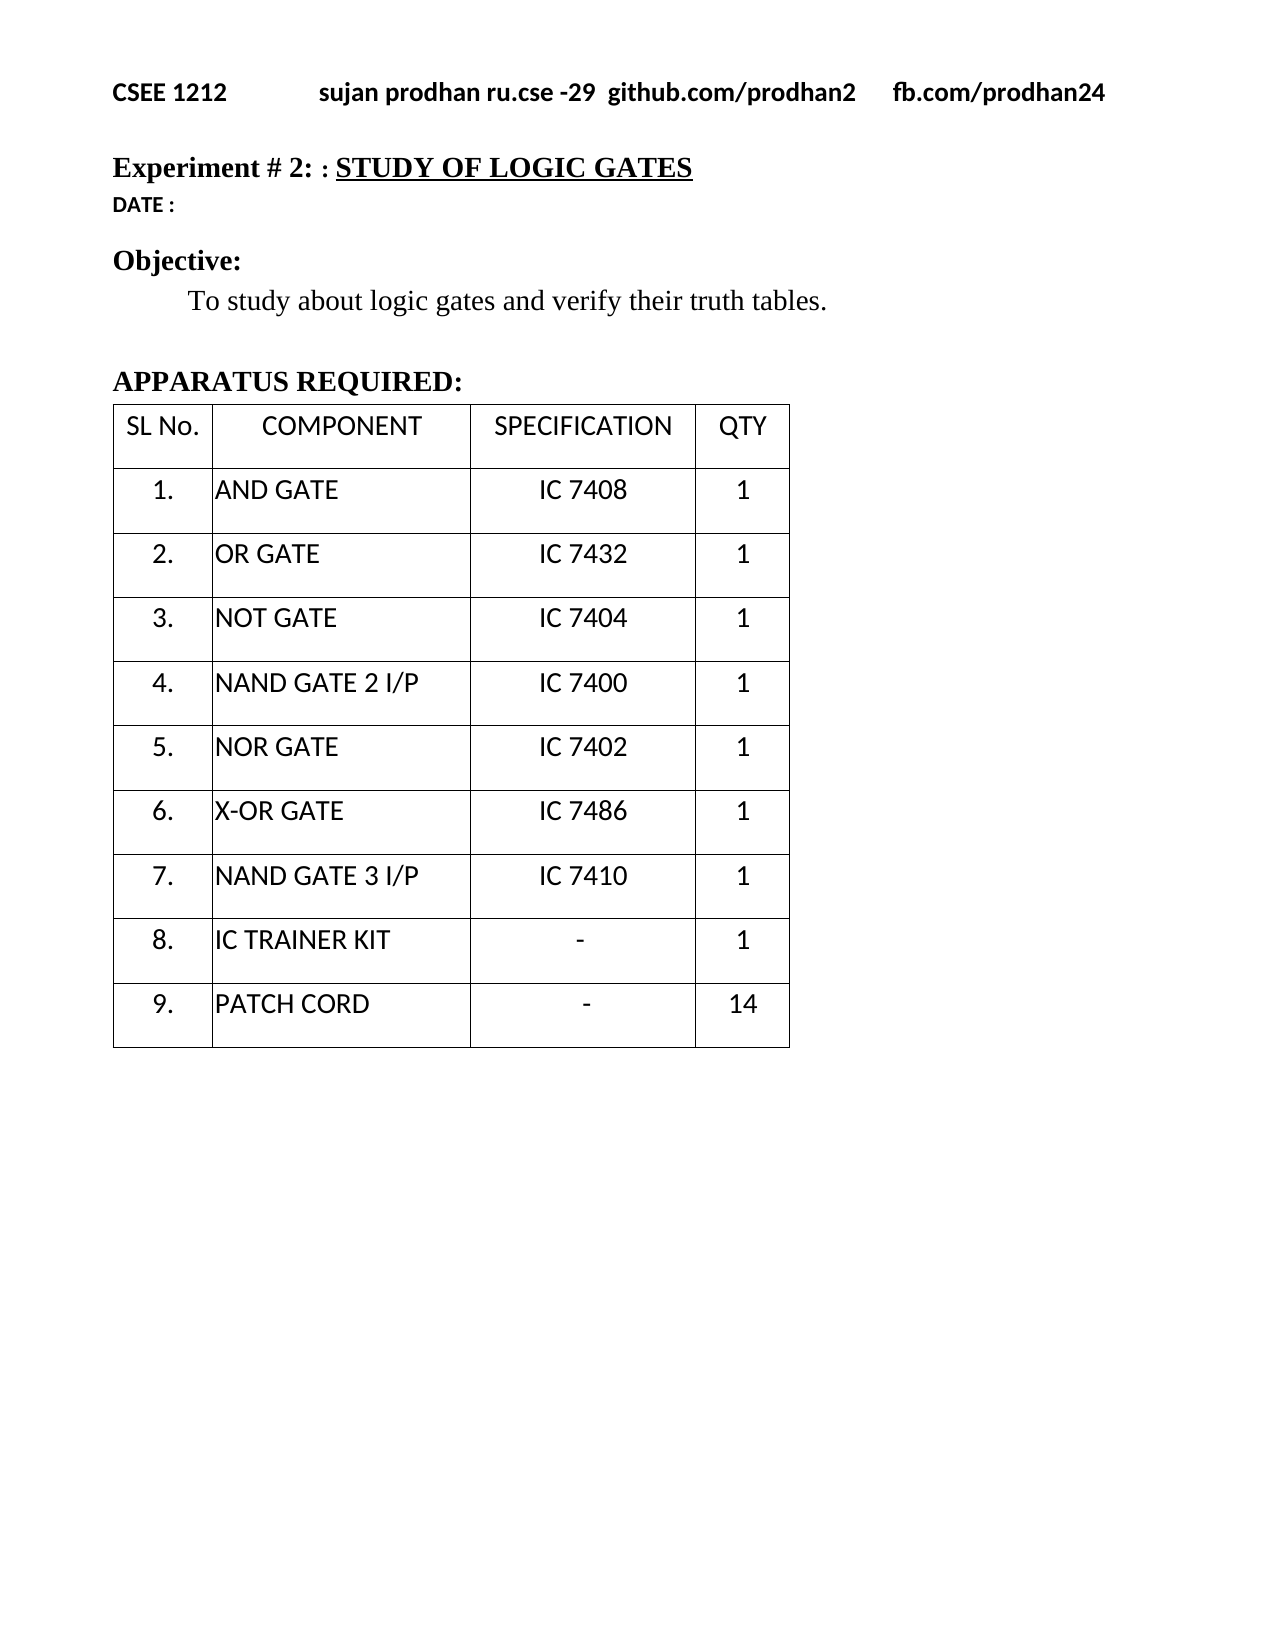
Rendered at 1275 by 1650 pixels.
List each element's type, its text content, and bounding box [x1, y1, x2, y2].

table_cell IC 7402 [471, 726, 695, 790]
table_cell 1 [696, 534, 789, 597]
table_cell 1 [696, 791, 789, 854]
table_cell IC 7400 [471, 662, 695, 725]
text APPARATUS REQUIRED: [112, 364, 1162, 397]
table_cell 6. [114, 791, 212, 854]
table_cell IC TRAINER KIT [213, 919, 470, 982]
table_cell 1 [696, 598, 789, 661]
table_cell 1 [696, 469, 789, 533]
table_cell 1 [696, 662, 789, 725]
table_cell 14 [696, 984, 789, 1047]
table_cell IC 7432 [471, 534, 695, 597]
table_cell PATCH CORD [213, 984, 470, 1047]
table_cell IC 7410 [471, 855, 695, 918]
table_cell 1 [696, 726, 789, 790]
table_cell NOT GATE [213, 598, 470, 661]
table_cell 7. [114, 855, 212, 918]
table_cell 2. [114, 534, 212, 597]
text DATE : [112, 190, 1162, 218]
table_cell 1. [114, 469, 212, 533]
text Objective: [112, 243, 1162, 277]
table_cell 4. [114, 662, 212, 725]
table_cell IC 7404 [471, 598, 695, 661]
table_cell IC 7486 [471, 791, 695, 854]
table_cell 1 [696, 919, 789, 982]
table_cell 8. [114, 919, 212, 982]
table_cell IC 7408 [471, 469, 695, 533]
subtitle Experiment # 2: : STUDY OF LOGIC GATES [0, 150, 1162, 183]
table_cell 9. [114, 984, 212, 1047]
table_cell NAND GATE 2 I/P [213, 662, 470, 725]
table_cell NAND GATE 3 I/P [213, 855, 470, 918]
table_cell 1 [696, 855, 789, 918]
table_cell 3. [114, 598, 212, 661]
table_cell 5. [114, 726, 212, 790]
table_cell NOR GATE [213, 726, 470, 790]
table_header SL No. [114, 405, 212, 468]
table_header QTY [696, 405, 789, 468]
table_cell - [471, 984, 695, 1047]
table_header COMPONENT [213, 405, 470, 468]
table_header SPECIFICATION [471, 405, 695, 468]
table_cell OR GATE [213, 534, 470, 597]
text To study about logic gates and verify their truth tables. [112, 283, 1162, 317]
table_cell X-OR GATE [213, 791, 470, 854]
table_cell AND GATE [213, 469, 470, 533]
table_cell - [471, 919, 695, 982]
